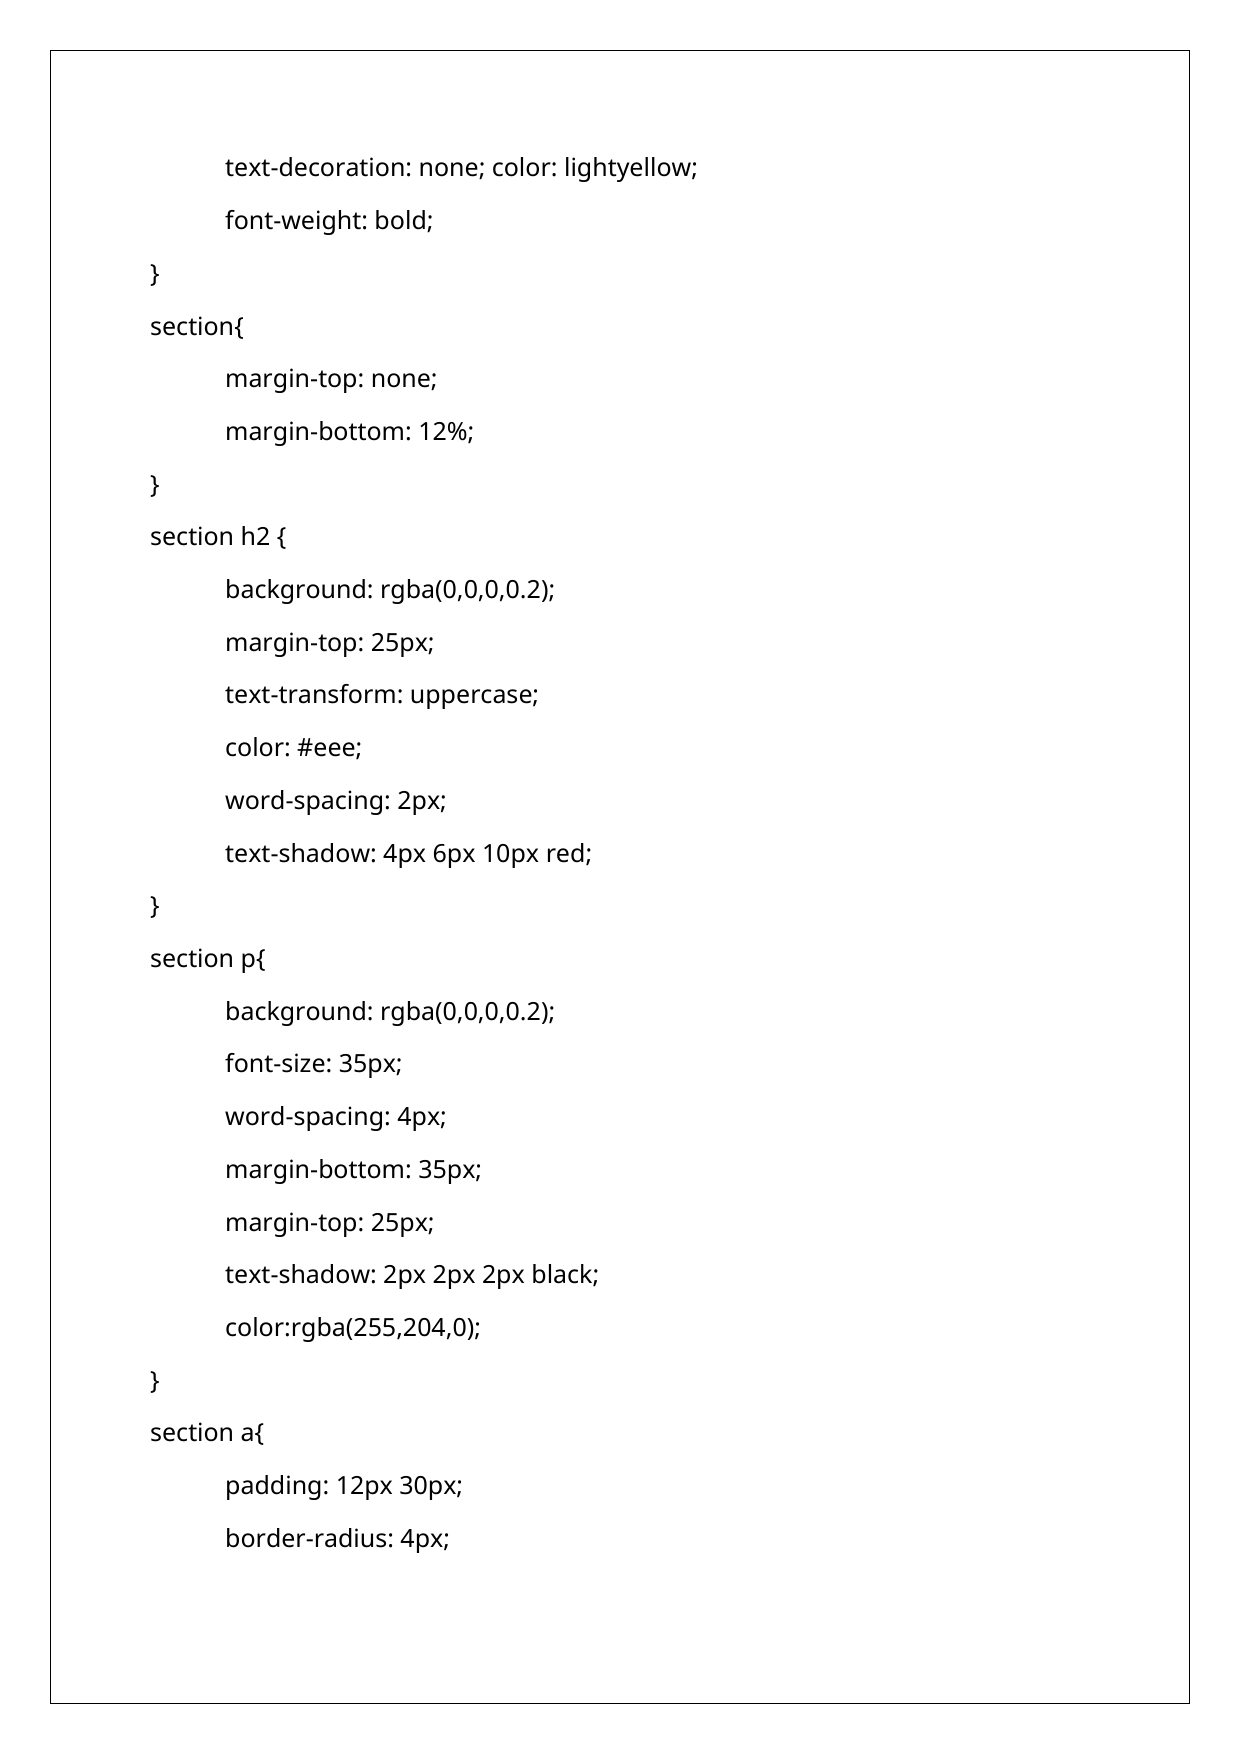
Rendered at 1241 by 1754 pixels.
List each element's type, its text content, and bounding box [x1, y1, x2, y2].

text margin-top: 25px; [150, 624, 1090, 658]
text text-transform: uppercase; [150, 677, 1090, 711]
text background: rgba(0,0,0,0.2); [150, 993, 1090, 1027]
text text-shadow: 4px 6px 10px red; [150, 835, 1090, 869]
text font-size: 35px; [150, 1046, 1090, 1080]
text background: rgba(0,0,0,0.2); [150, 572, 1090, 606]
text section{ [150, 308, 1090, 342]
text margin-bottom: 35px; [150, 1151, 1090, 1186]
text word-spacing: 2px; [150, 782, 1090, 817]
text border-radius: 4px; [150, 1520, 1090, 1554]
text color:rgba(255,204,0); [150, 1309, 1090, 1344]
text margin-top: none; [150, 361, 1090, 395]
text margin-bottom: 12%; [150, 413, 1090, 448]
text } [150, 255, 1090, 289]
text section a{ [150, 1415, 1090, 1449]
text } [150, 888, 1090, 922]
text text-shadow: 2px 2px 2px black; [150, 1257, 1090, 1291]
text section p{ [150, 941, 1090, 975]
text section h2 { [150, 519, 1090, 553]
text } [150, 1362, 1090, 1396]
text } [150, 466, 1090, 500]
text color: #eee; [150, 730, 1090, 764]
text padding: 12px 30px; [150, 1468, 1090, 1502]
text word-spacing: 4px; [150, 1099, 1090, 1133]
text text-decoration: none; color: lightyellow; [150, 150, 1090, 184]
text margin-top: 25px; [150, 1204, 1090, 1238]
text font-weight: bold; [150, 203, 1090, 237]
